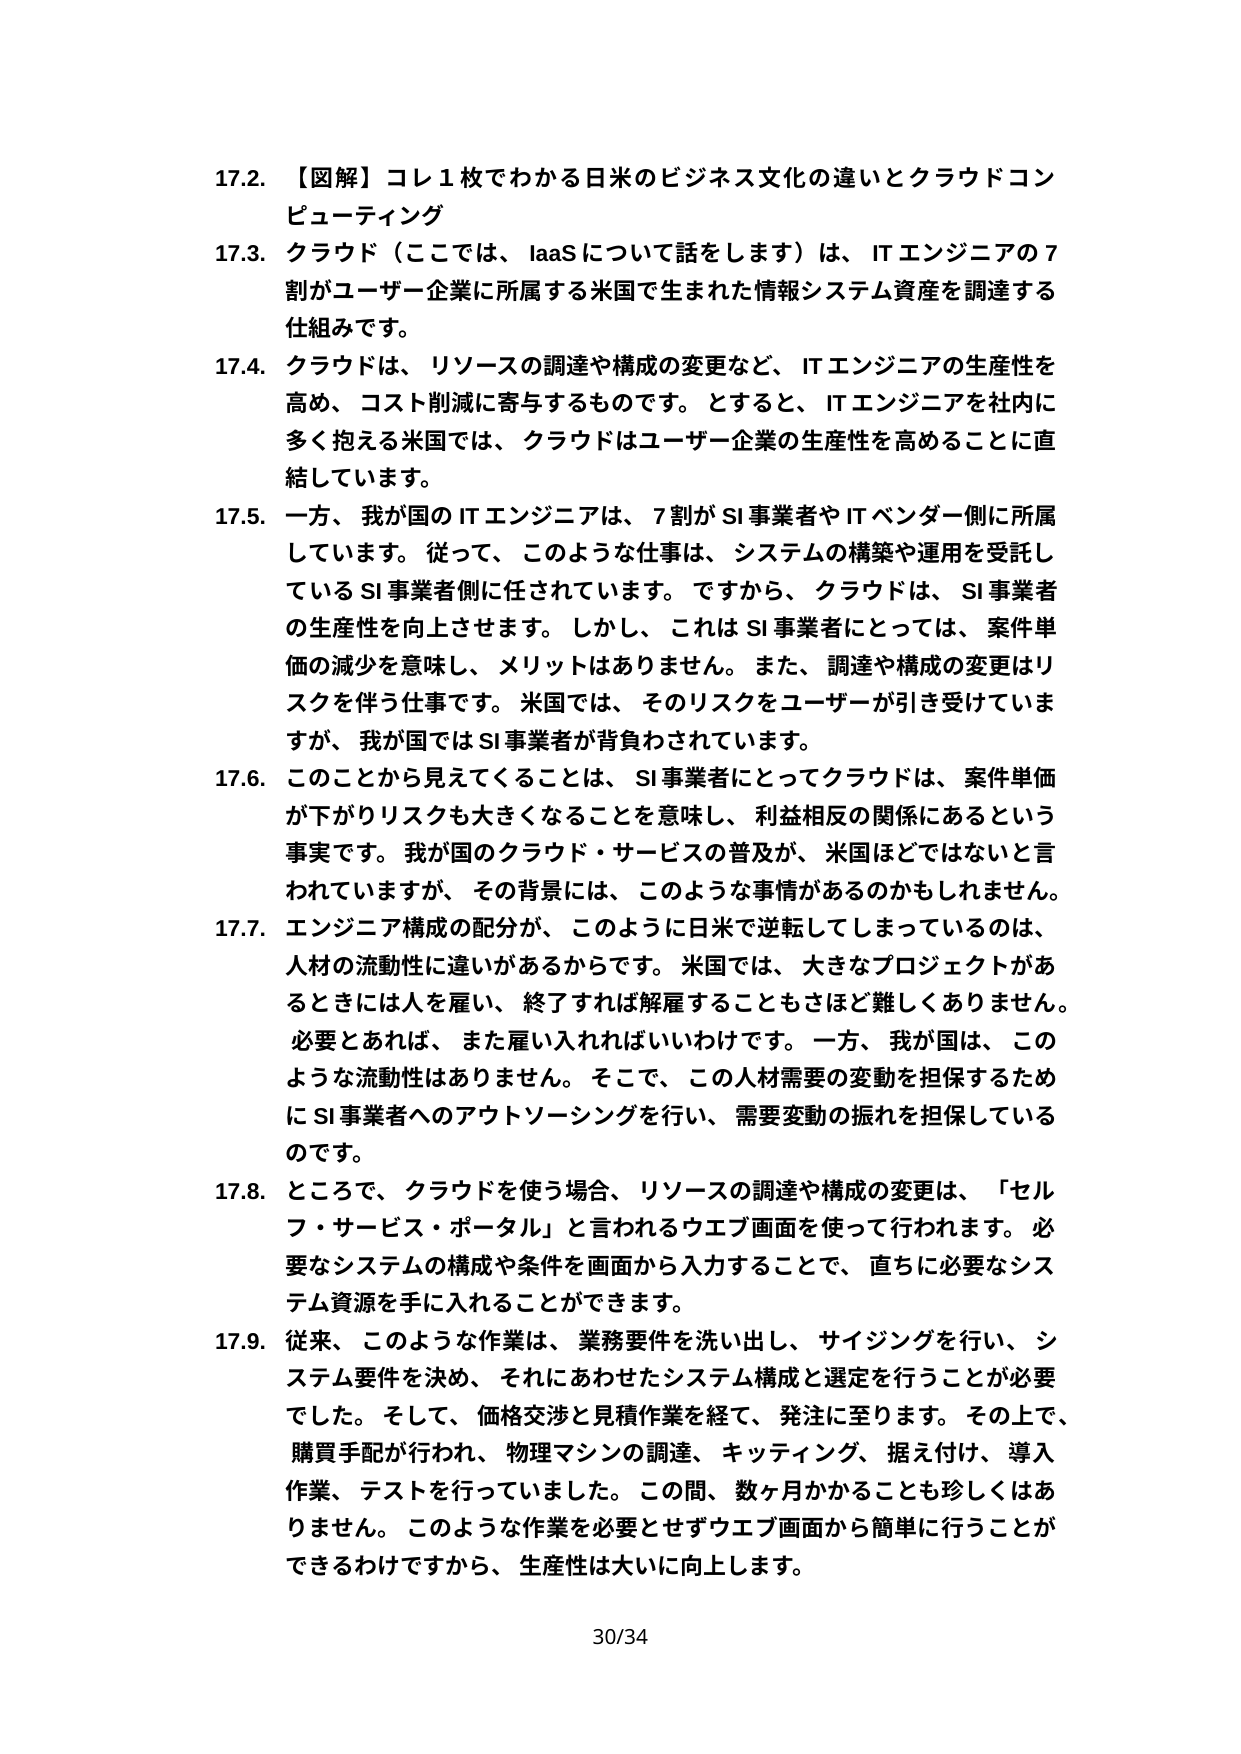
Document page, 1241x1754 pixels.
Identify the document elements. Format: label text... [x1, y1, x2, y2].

subtitle 【図解】コレ１枚でわかる日米のビジネス文化の違いとクラウドコンピューティング [215, 158, 1058, 233]
subtitle クラウド（ここでは、 IaaSについて話をします）は、 ITエンジニアの7割がユーザー企業に所属する米国で生まれた情報システム資産を調達する仕組みです。 [215, 233, 1058, 346]
subtitle このことから見えてくることは、 SI事業者にとってクラウドは、 案件単価が下がりリスクも大きくなることを意味し、 利益相反の関係にあるという事実です。 我が国のクラウド・サービスの普及が、 米国ほどではないと言われていますが、 その背景には、 このような事情があるのかもしれません。 [215, 758, 1058, 908]
subtitle 従来、 このような作業は、 業務要件を洗い出し、 サイジングを行い、 システム要件を決め、 それにあわせたシステム構成と選定を行うことが必要でした。 そして、 価格交渉と見積作業を経て、 発注に至ります。 その上で、 購買手配が行われ、 物理マシンの調達、 キッティング、 据え付け、 導入作業、 テストを行っていました。 この間、 数ヶ月かかることも珍しくはありません。 このような作業を必要とせずウエブ画面から簡単に行うことができるわけですから、 生産性は大いに向上します。 [215, 1321, 1058, 1583]
subtitle ところで、 クラウドを使う場合、 リソースの調達や構成の変更は、 「セルフ・サービス・ポータル」と言われるウエブ画面を使って行われます。 必要なシステムの構成や条件を画面から入力することで、 直ちに必要なシステム資源を手に入れることができます。 [215, 1171, 1058, 1321]
subtitle エンジニア構成の配分が、 このように日米で逆転してしまっているのは、 人材の流動性に違いがあるからです。 米国では、 大きなプロジェクトがあるときには人を雇い、 終了すれば解雇することもさほど難しくありません。 必要とあれば、 また雇い入れればいいわけです。 一方、 我が国は、 このような流動性はありません。 そこで、 この人材需要の変動を担保するためにSI事業者へのアウトソーシングを行い、 需要変動の振れを担保しているのです。 [215, 908, 1058, 1171]
subtitle クラウドは、 リソースの調達や構成の変更など、 ITエンジニアの生産性を高め、 コスト削減に寄与するものです。 とすると、 ITエンジニアを社内に多く抱える米国では、 クラウドはユーザー企業の生産性を高めることに直結しています。 [215, 346, 1058, 496]
subtitle 一方、 我が国のITエンジニアは、 7割がSI事業者やITベンダー側に所属しています。 従って、 このような仕事は、 システムの構築や運用を受託しているSI事業者側に任されています。 ですから、 クラウドは、 SI事業者の生産性を向上させます。 しかし、 これはSI事業者にとっては、 案件単価の減少を意味し、 メリットはありません。 また、 調達や構成の変更はリスクを伴う仕事です。 米国では、 そのリスクをユーザーが引き受けていますが、 我が国ではSI事業者が背負わされています。 [215, 496, 1058, 758]
